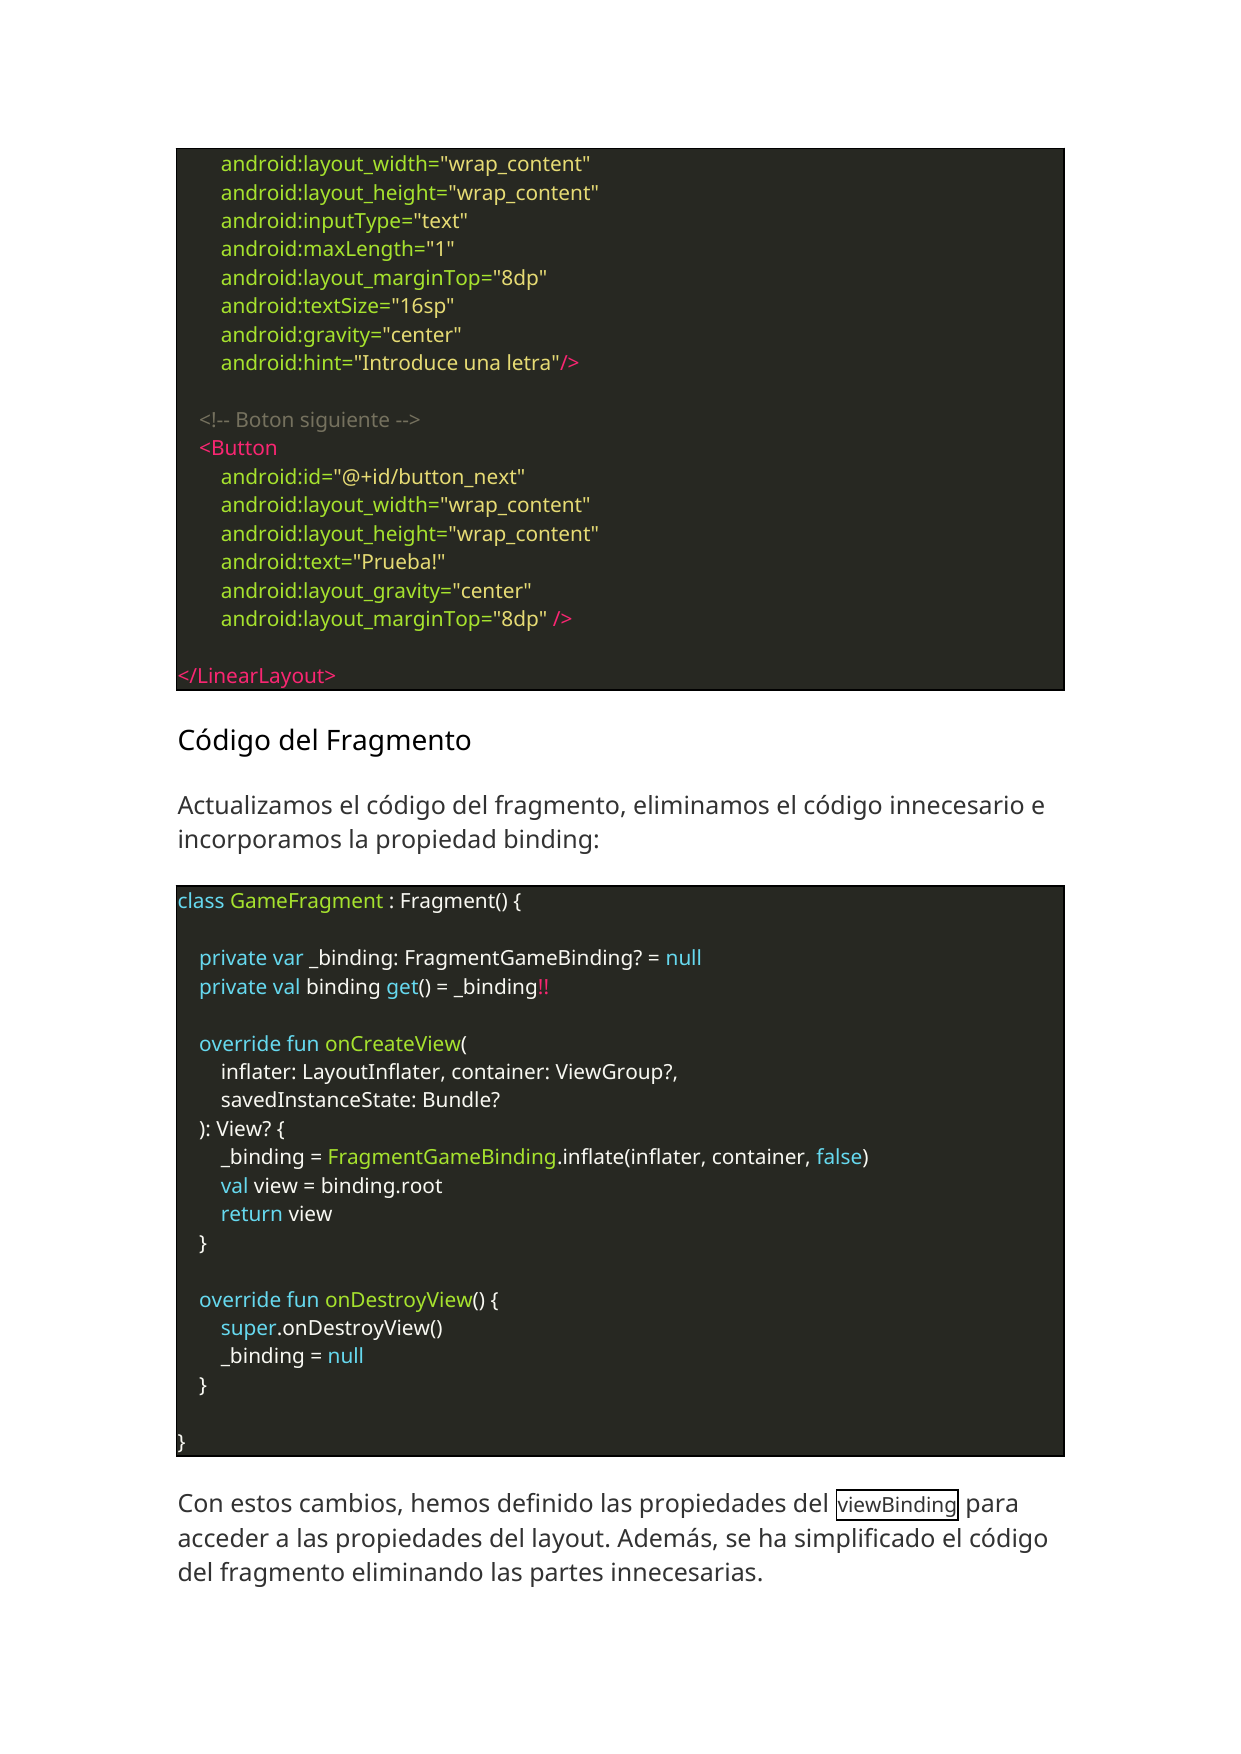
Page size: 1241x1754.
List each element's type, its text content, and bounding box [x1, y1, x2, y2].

text inflater: LayoutInflater, container: ViewGroup?, [177, 1057, 1063, 1086]
text val view = binding.root [177, 1171, 1063, 1199]
text android:layout_width="wrap_content" [177, 149, 1063, 178]
text private var _binding: FragmentGameBinding? = null [177, 943, 1063, 972]
text android:maxLength="1" [177, 234, 1063, 263]
text </LinearLayout> [177, 659, 1063, 689]
text _binding = null [177, 1342, 1063, 1370]
text savedInstanceState: Bundle? [177, 1086, 1063, 1114]
text Código del Fragmento [177, 720, 1063, 758]
text class GameFragment : Fragment() { [177, 887, 1063, 915]
text android:layout_marginTop="8dp" [177, 263, 1063, 291]
text Con estos cambios, hemos definido las propiedades del viewBinding para acceder a las propiedades del layout. Además, se ha simplificado el código del fragmento eliminando las partes innecesarias. [177, 1486, 1063, 1589]
text android:id="@+id/button_next" [177, 462, 1063, 490]
text android:hint="Introduce una letra"/> [177, 348, 1063, 377]
text android:layout_gravity="center" [177, 576, 1063, 604]
text override fun onCreateView( [177, 1029, 1063, 1057]
text <Button [177, 433, 1063, 462]
text override fun onDestroyView() { [177, 1285, 1063, 1313]
text android:text="Prueba!" [177, 547, 1063, 576]
text } [177, 1370, 1063, 1398]
text android:layout_width="wrap_content" [177, 490, 1063, 519]
text private val binding get() = _binding!! [177, 972, 1063, 1000]
text android:textSize="16sp" [177, 291, 1063, 320]
text Actualizamos el código del fragmento, eliminamos el código innecesario e incorporamos la propiedad binding: [177, 788, 1063, 856]
text ): View? { [177, 1114, 1063, 1142]
text } [177, 1228, 1063, 1256]
text android:inputType="text" [177, 206, 1063, 234]
text _binding = FragmentGameBinding.inflate(inflater, container, false) [177, 1142, 1063, 1171]
text android:layout_marginTop="8dp" /> [177, 604, 1063, 633]
text return view [177, 1199, 1063, 1228]
text } [177, 1425, 1063, 1455]
text super.onDestroyView() [177, 1313, 1063, 1342]
text android:layout_height="wrap_content" [177, 519, 1063, 547]
text android:gravity="center" [177, 320, 1063, 348]
text android:layout_height="wrap_content" [177, 178, 1063, 206]
text <!-- Boton siguiente --> [177, 405, 1063, 433]
